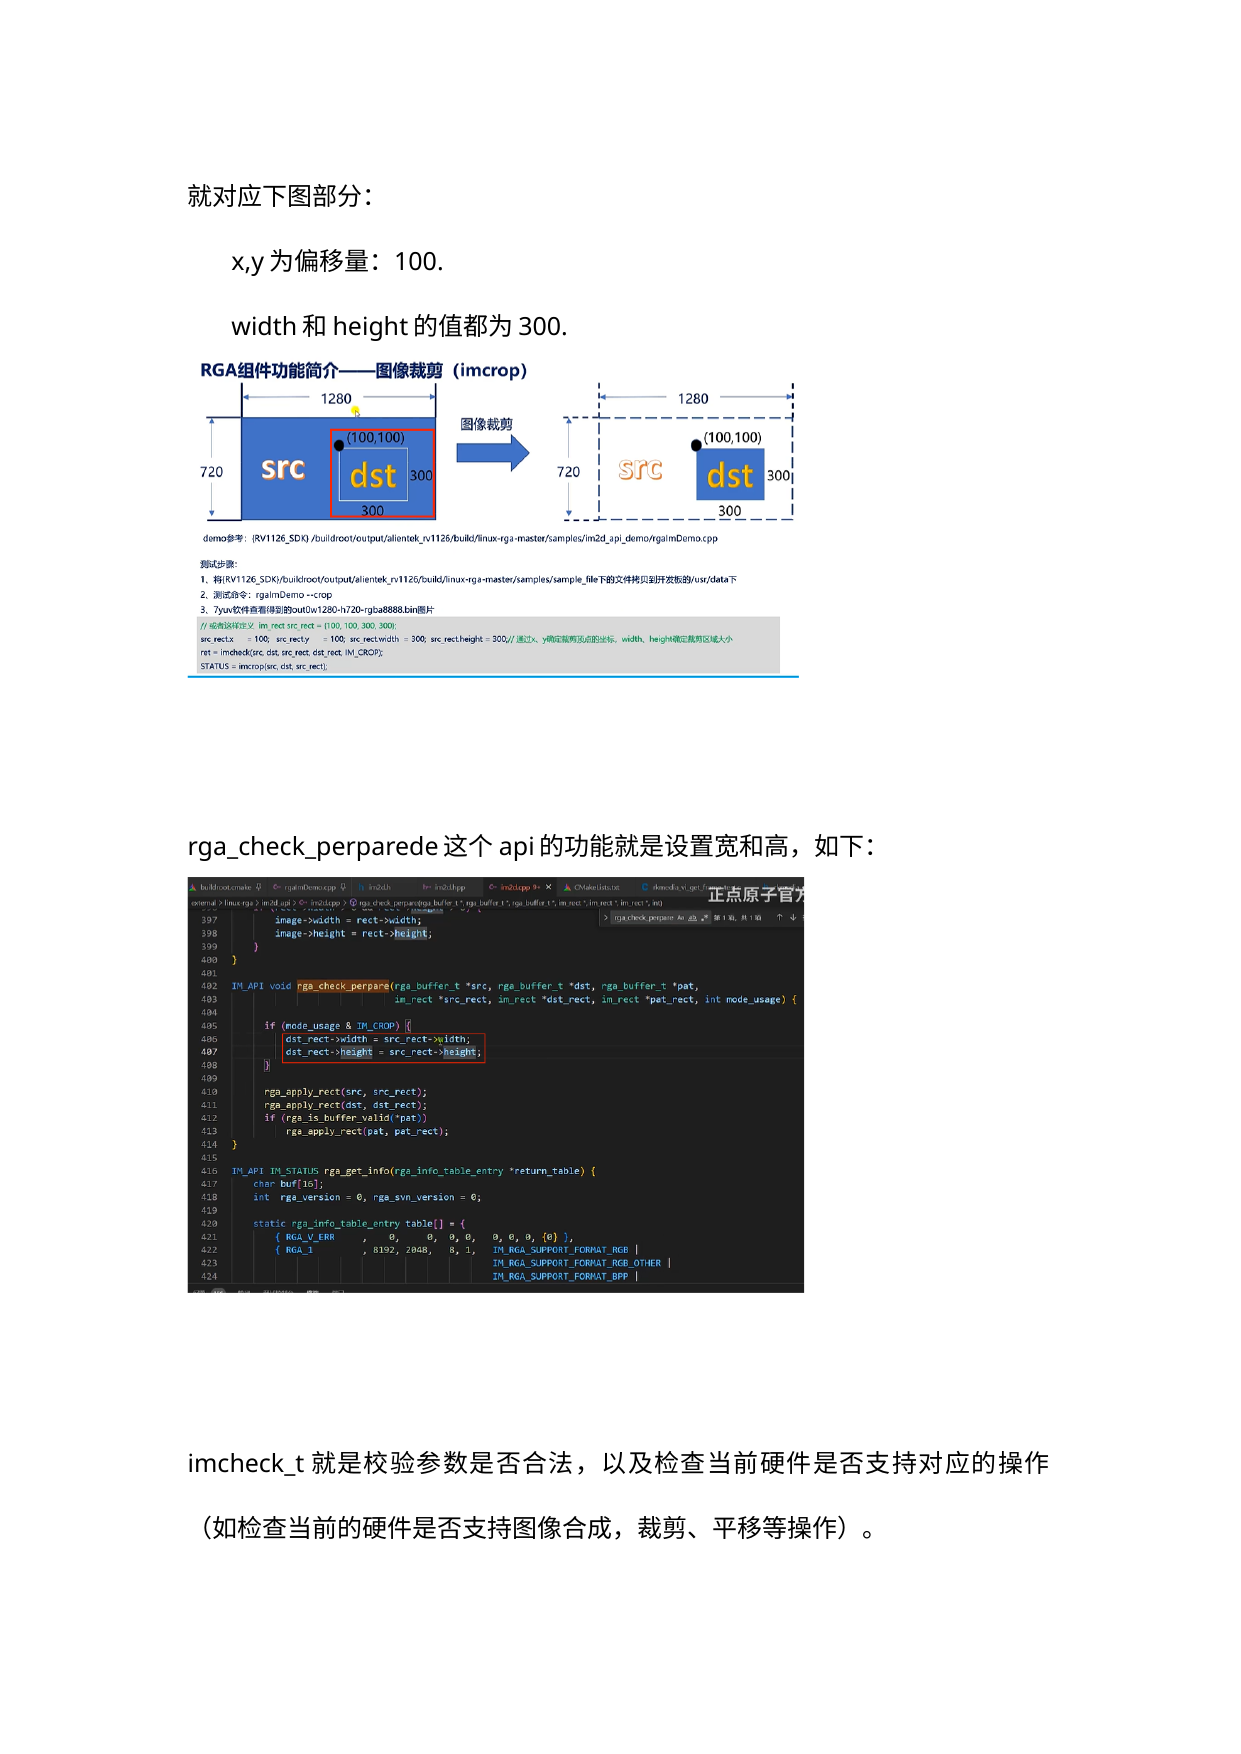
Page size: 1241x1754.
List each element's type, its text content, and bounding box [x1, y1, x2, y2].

list width和height的值都为300. [187, 292, 1053, 357]
picture [187, 357, 799, 675]
picture [187, 877, 805, 1293]
list rga_check_perparede这个api的功能就是设置宽和高，如下： [187, 812, 1053, 877]
list x,y为偏移量：100. [187, 227, 1053, 292]
list imcheck_t就是校验参数是否合法，以及检查当前硬件是否支持对应的操作（如检查当前的硬件是否支持图像合成，裁剪、平移等操作）。 [187, 1429, 1053, 1559]
list 就对应下图部分： [187, 162, 1053, 227]
